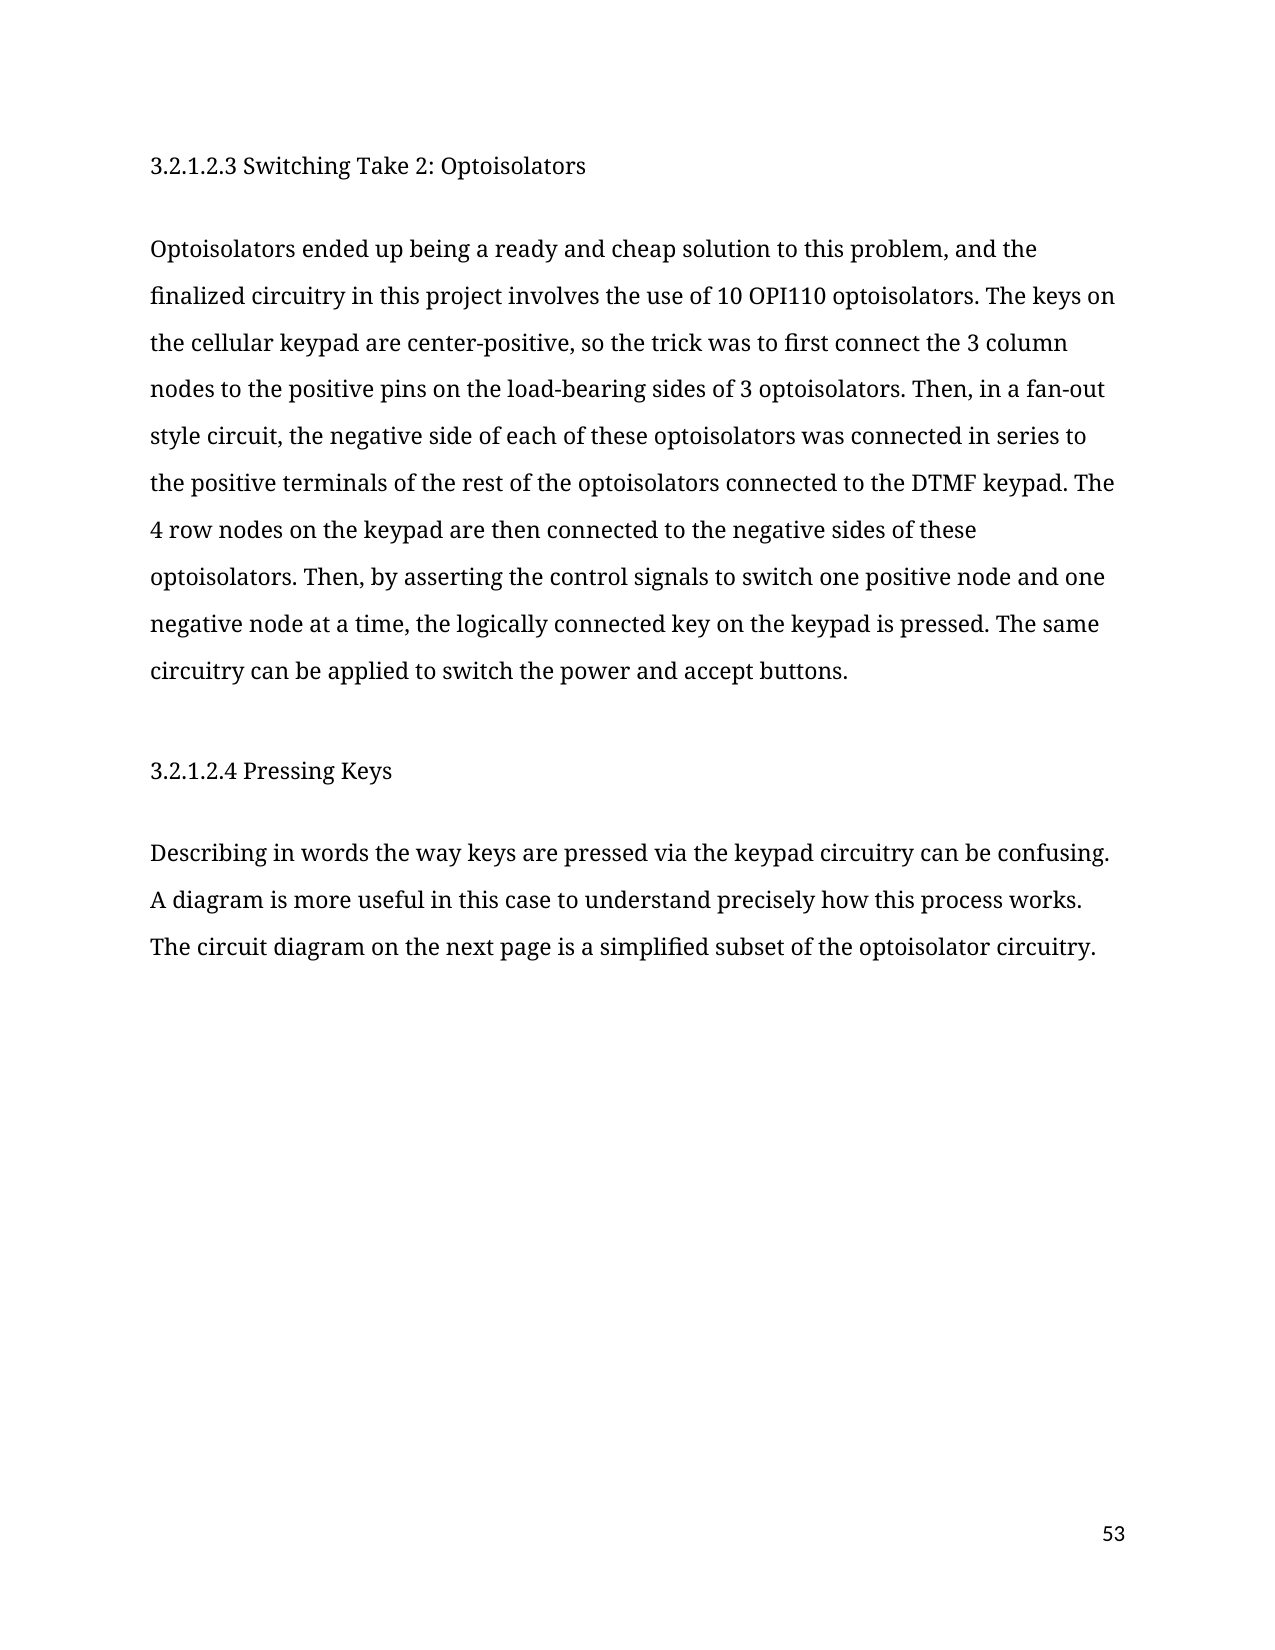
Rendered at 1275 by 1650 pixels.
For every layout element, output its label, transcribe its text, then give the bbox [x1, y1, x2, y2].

text Optoisolators ended up being a ready and cheap solution to this problem, and the finalized circuitry in this project involves the use of 10 OPI110 optoisolators. The keys on the cellular keypad are center-positive, so the trick was to first connect the 3 column nodes to the positive pins on the load-bearing sides of 3 optoisolators. Then, in a fan-out style circuit, the negative side of each of these optoisolators was connected in series to the positive terminals of the rest of the optoisolators connected to the DTMF keypad. The 4 row nodes on the keypad are then connected to the negative sides of these optoisolators. Then, by asserting the control signals to switch one positive node and one negative node at a time, the logically connected key on the keypad is pressed. The same circuitry can be applied to switch the power and accept buttons. [150, 233, 1125, 686]
text Describing in words the way keys are pressed via the keypad circuitry can be confusing. A diagram is more useful in this case to understand precisely how this process works. The circuit diagram on the next page is a simplified subset of the optoisolator circuitry. [150, 837, 1125, 962]
subtitle 3.2.1.2.3 Switching Take 2: Optoisolators [150, 150, 1125, 181]
subtitle 3.2.1.2.4 Pressing Keys [150, 754, 1125, 786]
